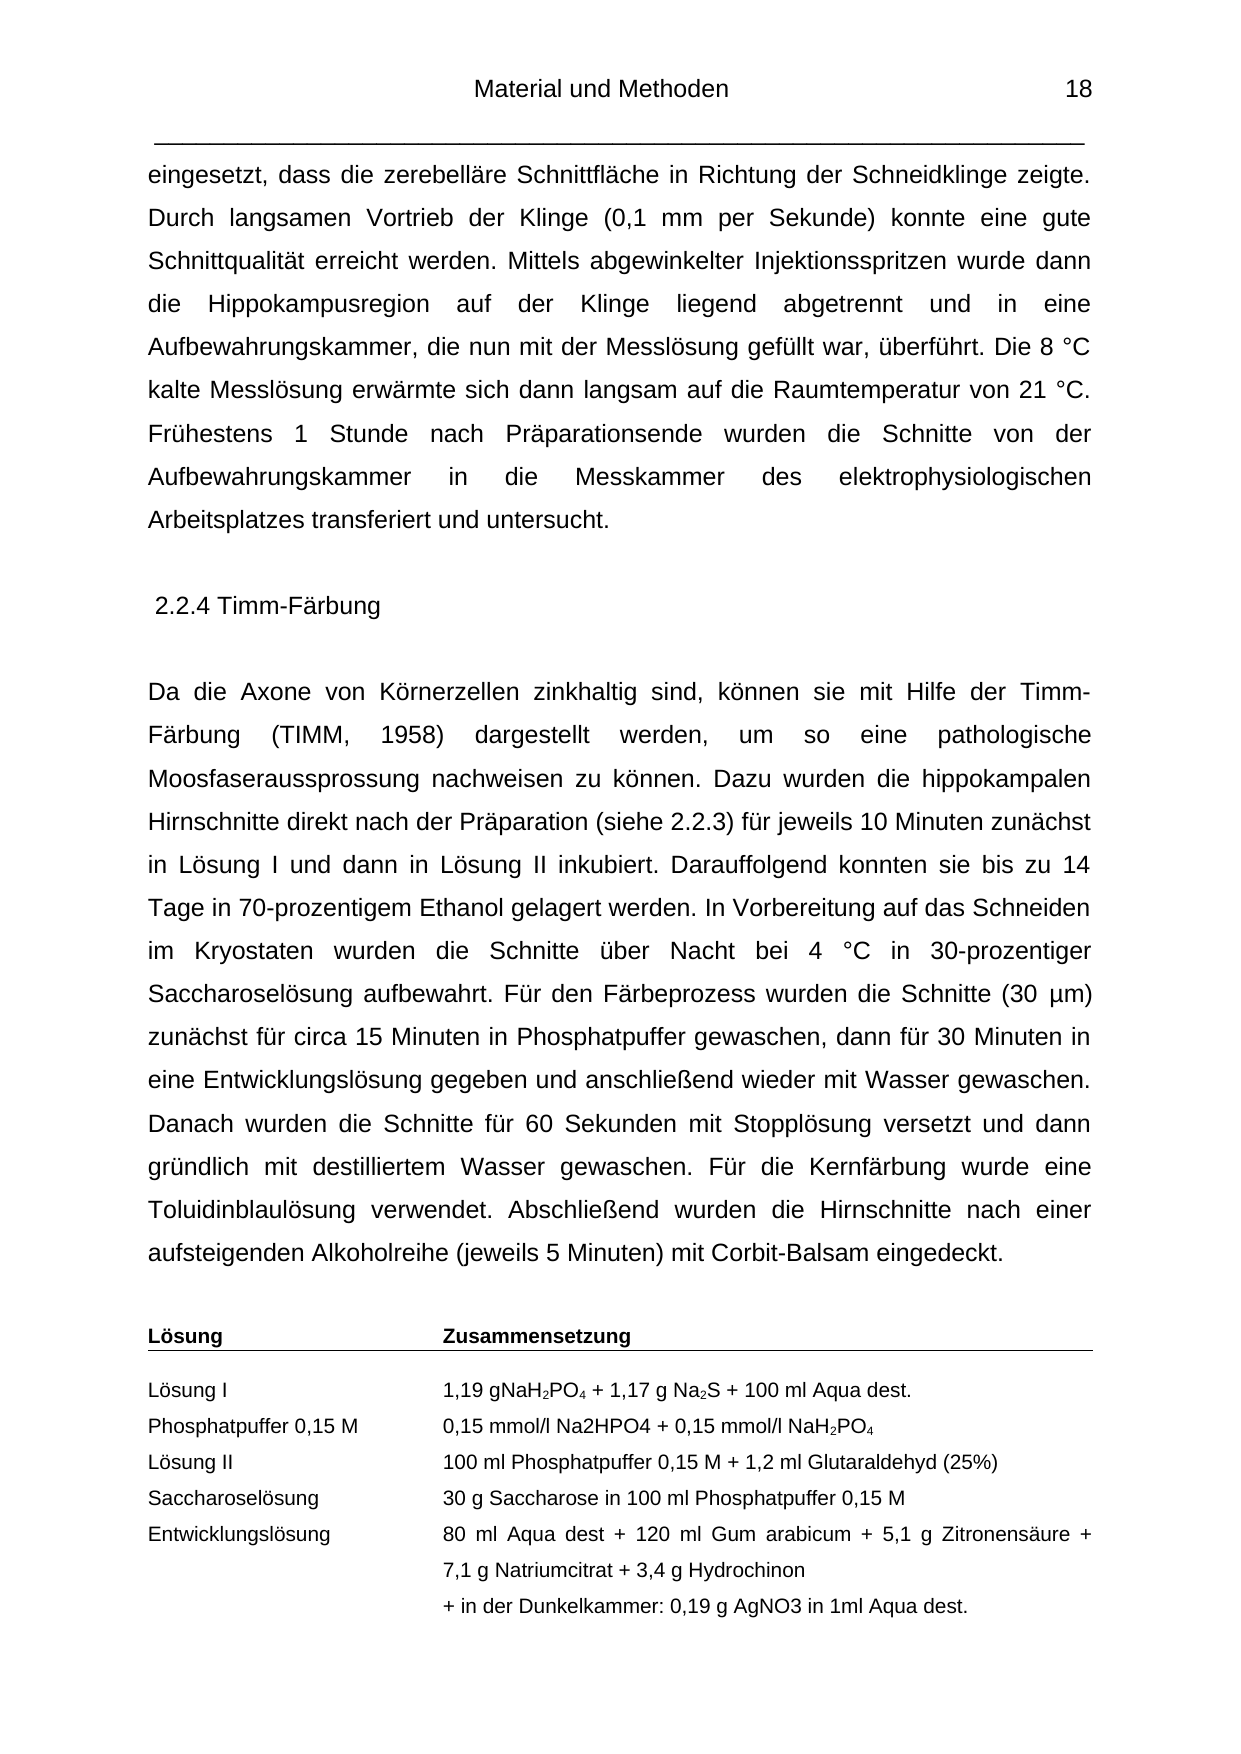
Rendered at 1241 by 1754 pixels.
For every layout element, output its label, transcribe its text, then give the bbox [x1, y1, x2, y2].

subtitle 2.2.4 Timm-Färbung [148, 591, 1093, 620]
text Saccharoselösung 30 g Saccharose in 100 ml Phosphatpuffer 0,15 M [148, 1486, 1093, 1509]
text Entwicklungslösung 80 ml Aqua dest + 120 ml Gum arabicum + 5,1 g Zitronensäure + 7,1 g Natriumcitrat + 3,4 g Hydrochinon [148, 1522, 1093, 1581]
text Lösung Zusammensetzung [148, 1324, 1093, 1350]
text Lösung I 1,19 gNaH2PO4 + 1,17 g Na2S + 100 ml Aqua dest. [148, 1378, 1093, 1402]
text Lösung II 100 ml Phosphatpuffer 0,15 M + 1,2 ml Glutaraldehyd (25%) [148, 1450, 1093, 1474]
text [148, 160, 1093, 534]
text Phosphatpuffer 0,15 M 0,15 mmol/l Na2HPO4 + 0,15 mmol/l NaH2PO4 [148, 1414, 1093, 1438]
text + in der Dunkelkammer: 0,19 g AgNO3 in 1ml Aqua dest. [148, 1593, 1093, 1617]
text Da die Axone von Körnerzellen zinkhaltig sind, können sie mit Hilfe der Timm-Färbung (TIMM, 1958) dargestellt werden, um so eine pathologische Moosfaseraussprossung nachweisen zu können. Dazu wurden die hippokampalen Hirnschnitte direkt nach der Präparation (siehe 2.2.3) für jeweils 10 Minuten zunächst in Lösung I und dann in Lösung II inkubiert. Darauffolgend konnten sie bis zu 14 Tage in 70-prozentigem Ethanol gelagert werden. In Vorbereitung auf das Schneiden im Kryostaten wurden die Schnitte über Nacht bei 4 °C in 30-prozentiger Saccharoselösung aufbewahrt. Für den Färbeprozess wurden die Schnitte (30 µm) zunächst für circa 15 Minuten in Phosphatpuffer gewaschen, dann für 30 Minuten in eine Entwicklungslösung gegeben und anschließend wieder mit Wasser gewaschen. Danach wurden die Schnitte für 60 Sekunden mit Stopplösung versetzt und dann gründlich mit destilliertem Wasser gewaschen. Für die Kernfärbung wurde eine Toluidinblaulösung verwendet. Abschließend wurden die Hirnschnitte nach einer aufsteigenden Alkoholreihe (jeweils 5 Minuten) mit Corbit-Balsam eingedeckt. [148, 677, 1093, 1267]
